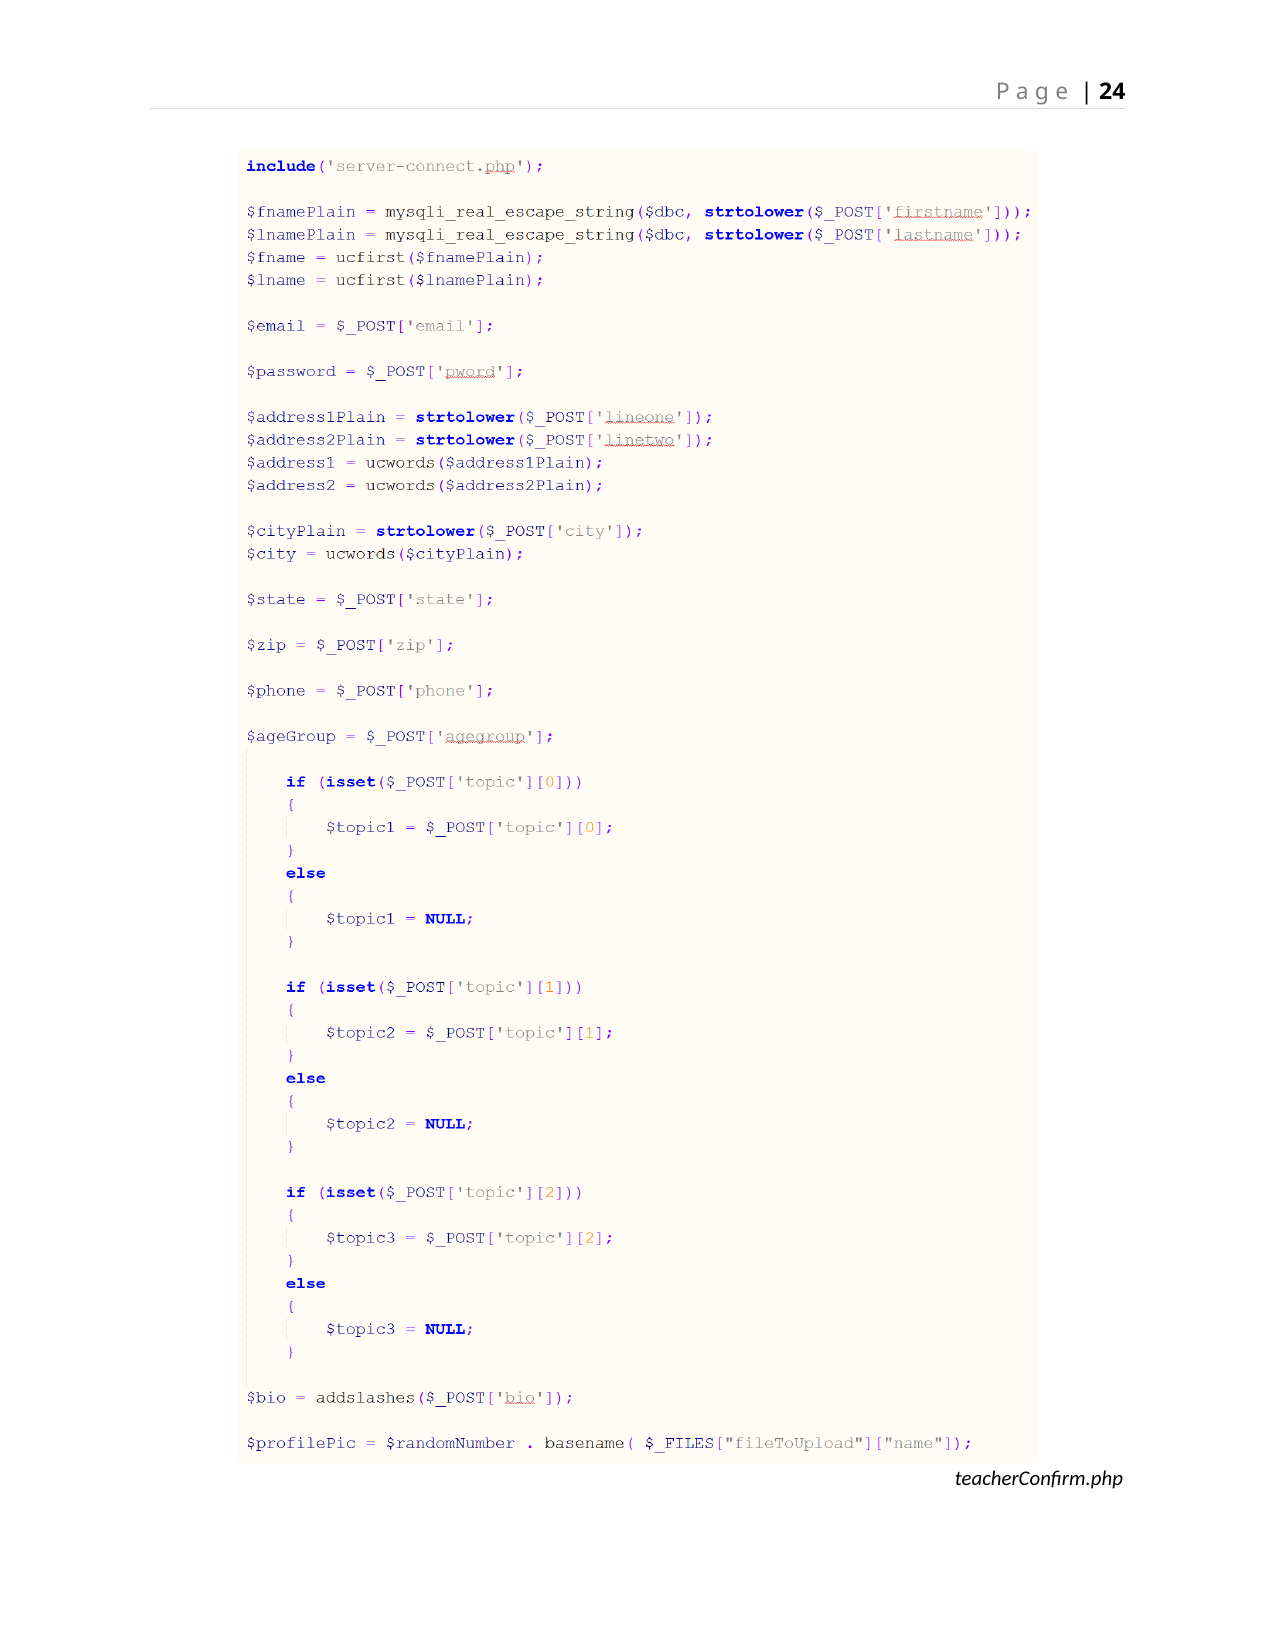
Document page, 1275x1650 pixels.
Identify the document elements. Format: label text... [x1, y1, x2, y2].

text teacherConfirm.php [150, 1465, 1125, 1491]
picture [237, 150, 1038, 1463]
